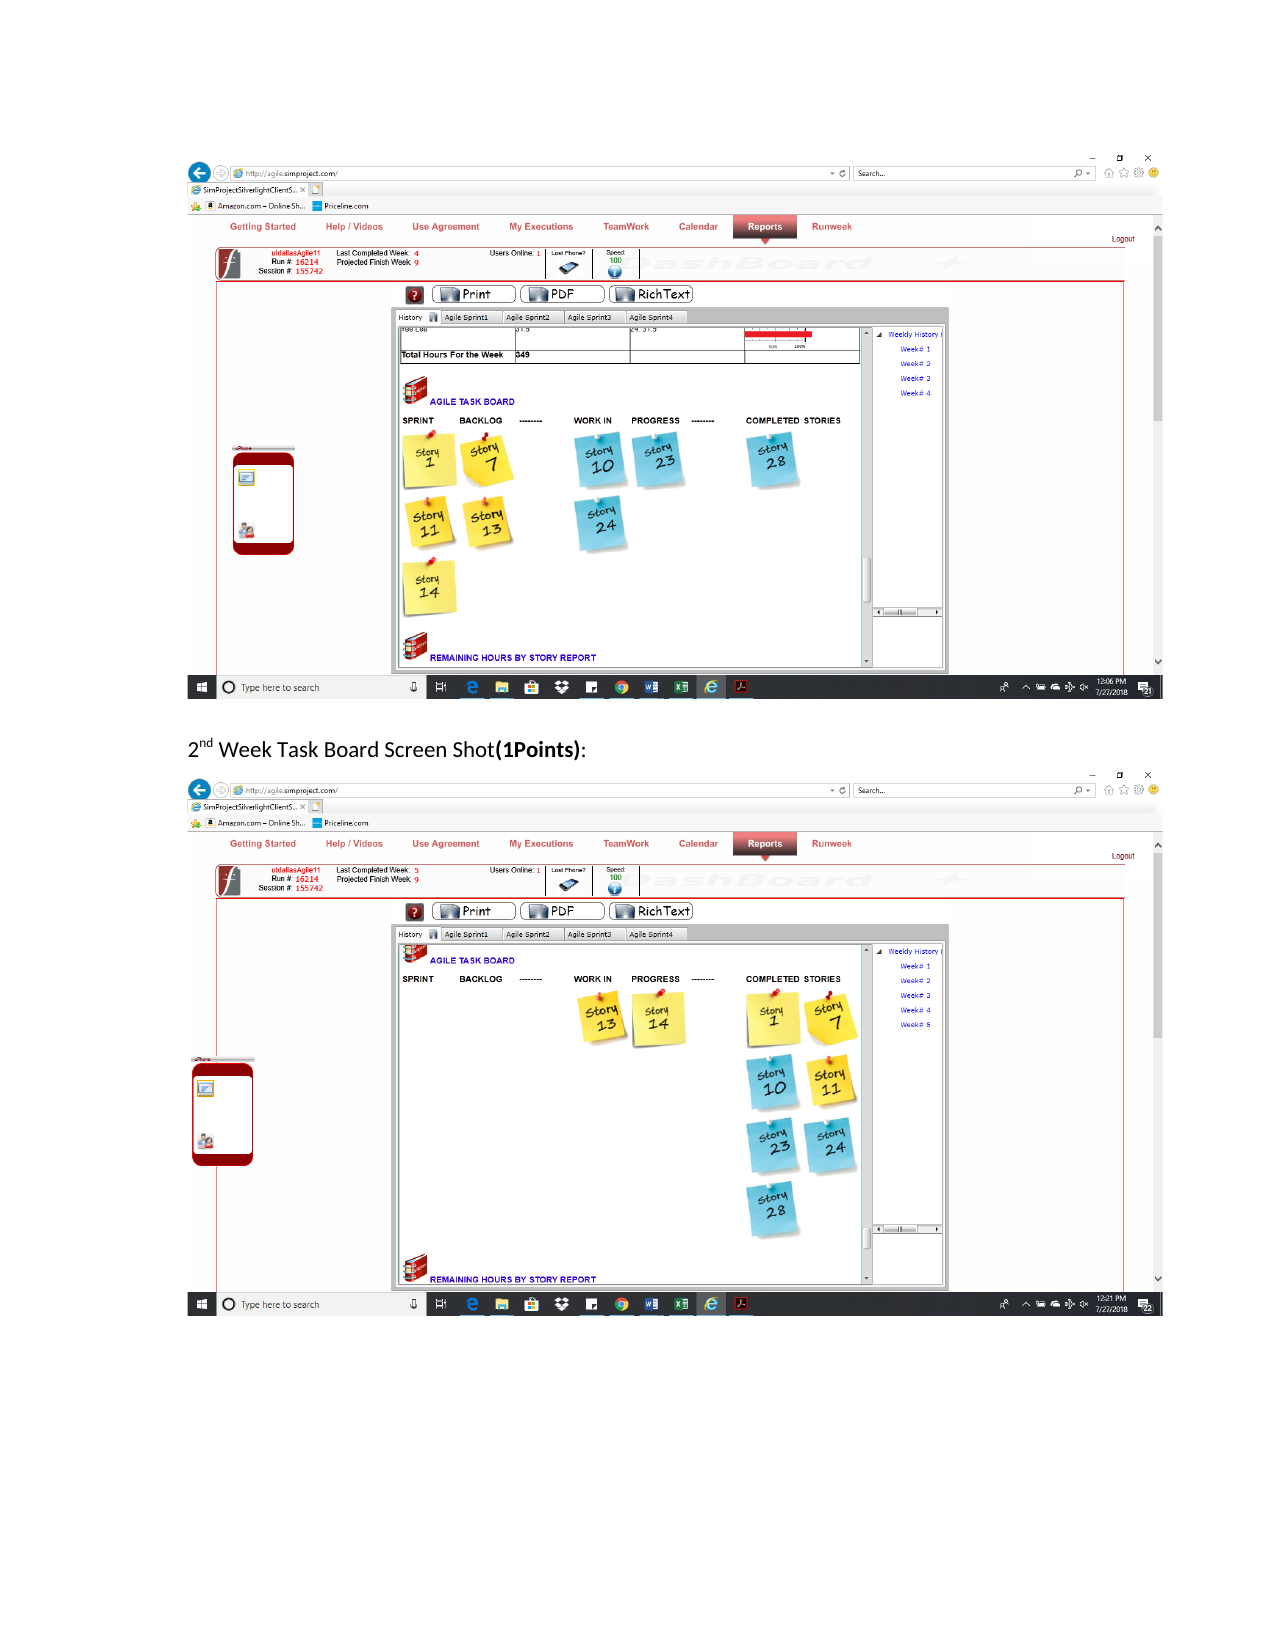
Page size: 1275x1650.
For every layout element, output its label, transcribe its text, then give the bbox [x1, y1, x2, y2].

picture [187, 150, 1163, 699]
list 2nd Week Task Board Screen Shot(1Points): [187, 735, 1125, 763]
picture [187, 767, 1163, 1316]
